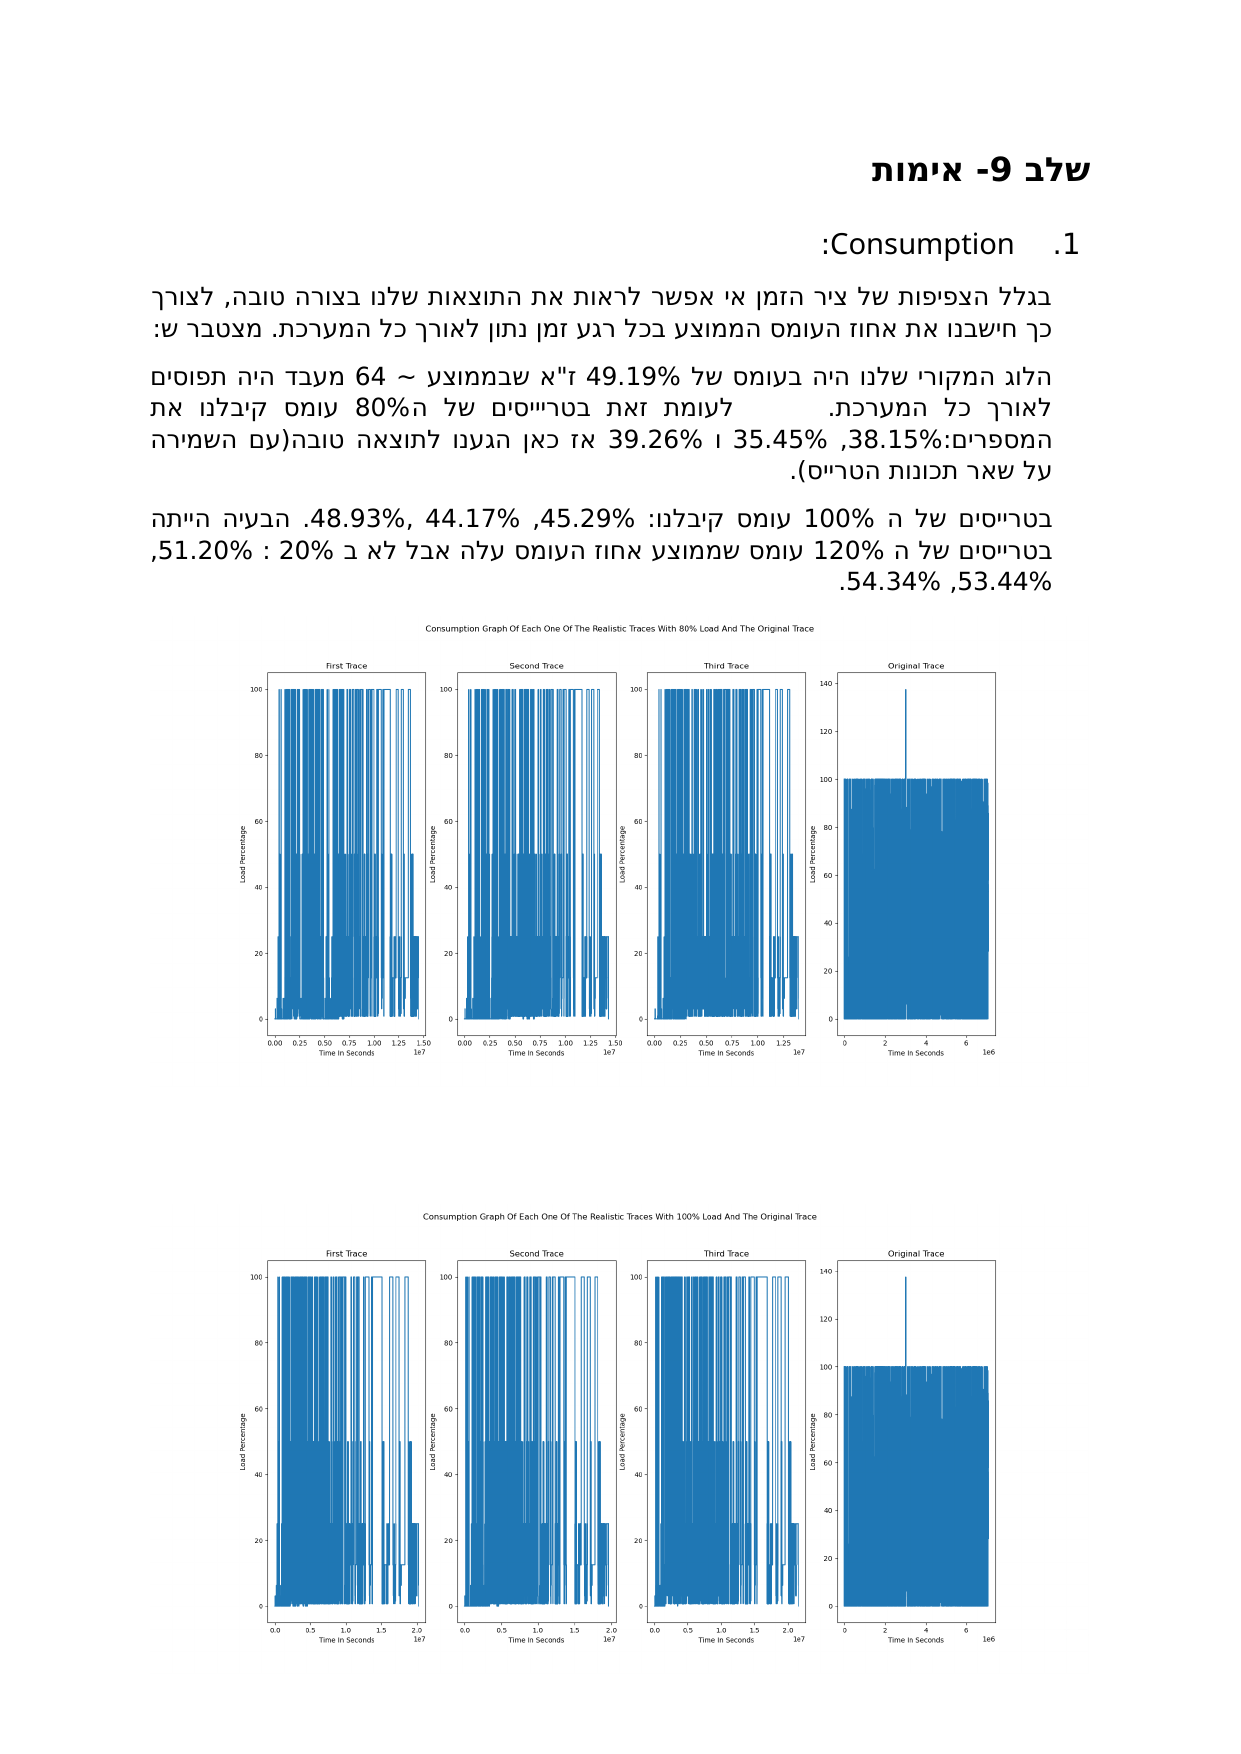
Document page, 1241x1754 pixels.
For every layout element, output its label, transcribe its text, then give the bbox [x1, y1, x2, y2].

picture [150, 616, 1089, 1087]
text בטרייסים של ה 100% עומס קיבלנו: 45.29%, 44.17% ,48.93%. הבעיה הייתה בטרייסים של ה 120% עומס שממוצע אחוז העומס עלה אבל לא ב 20% : 51.20%, 53.44%, 54.34%. [150, 504, 1053, 597]
text הלוג המקורי שלנו היה בעומס של 49.19% ז"א שבממוצע ~ 64 מעבד היה תפוסים לאורך כל המערכת. לעומת זאת בטריייסים של ה80% עומס קיבלנו את המספרים:38.15%, 35.45% ו 39.26% אז כאן הגענו לתוצאה טובה(עם השמירה על שאר תכונות הטרייס). [150, 362, 1053, 486]
list Consumption: [150, 223, 1053, 263]
picture [150, 1204, 1089, 1674]
text בגלל הצפיפות של ציר הזמן אי אפשר לראות את התוצאות שלנו בצורה טובה, לצורך כך חישבנו את אחוז העומס הממוצע בכל רגע זמן נתון לאורך כל המערכת. מצטבר ש: [150, 282, 1053, 343]
subtitle שלב 9- אימות [150, 150, 1090, 189]
